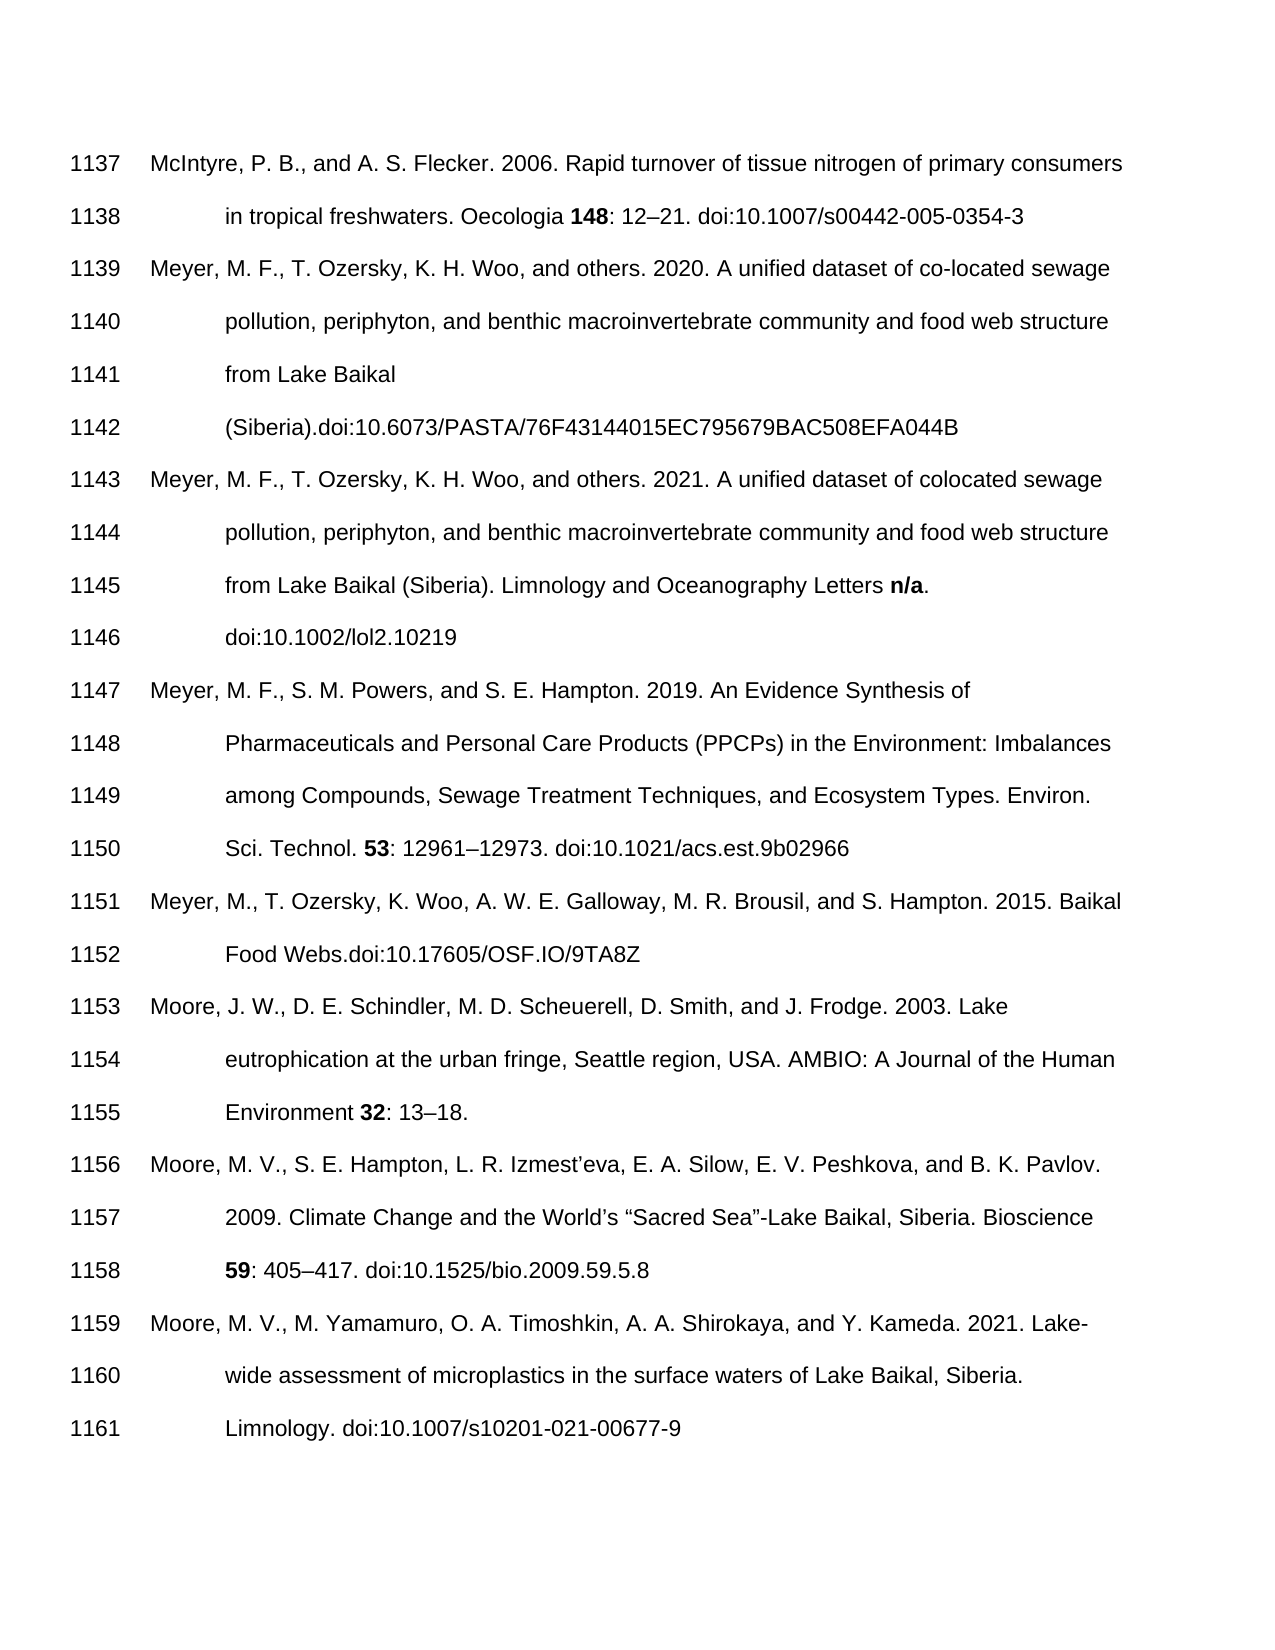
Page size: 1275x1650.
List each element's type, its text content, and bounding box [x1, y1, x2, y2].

text Meyer, M., T. Ozersky, K. Woo, A. W. E. Galloway, M. R. Brousil, and S. Hampton. 2015. Baikal Food Webs.doi:10.17605/OSF.IO/9TA8Z [150, 888, 1125, 967]
text Moore, M. V., S. E. Hampton, L. R. Izmest’eva, E. A. Silow, E. V. Peshkova, and B. K. Pavlov. 2009. Climate Change and the World’s “Sacred Sea”-Lake Baikal, Siberia. Bioscience 59: 405–417. doi:10.1525/bio.2009.59.5.8 [150, 1151, 1125, 1283]
text Meyer, M. F., S. M. Powers, and S. E. Hampton. 2019. An Evidence Synthesis of Pharmaceuticals and Personal Care Products (PPCPs) in the Environment: Imbalances among Compounds, Sewage Treatment Techniques, and Ecosystem Types. Environ. Sci. Technol. 53: 12961–12973. doi:10.1021/acs.est.9b02966 [150, 677, 1125, 862]
text Moore, J. W., D. E. Schindler, M. D. Scheuerell, D. Smith, and J. Frodge. 2003. Lake eutrophication at the urban fringe, Seattle region, USA. AMBIO: A Journal of the Human Environment 32: 13–18. [150, 993, 1125, 1125]
text Moore, M. V., M. Yamamuro, O. A. Timoshkin, A. A. Shirokaya, and Y. Kameda. 2021. Lake-wide assessment of microplastics in the surface waters of Lake Baikal, Siberia. Limnology. doi:10.1007/s10201-021-00677-9 [150, 1309, 1125, 1441]
text McIntyre, P. B., and A. S. Flecker. 2006. Rapid turnover of tissue nitrogen of primary consumers in tropical freshwaters. Oecologia 148: 12–21. doi:10.1007/s00442-005-0354-3 [150, 150, 1125, 229]
text Meyer, M. F., T. Ozersky, K. H. Woo, and others. 2020. A unified dataset of co-located sewage pollution, periphyton, and benthic macroinvertebrate community and food web structure from Lake Baikal (Siberia).doi:10.6073/PASTA/76F43144015EC795679BAC508EFA044B [150, 255, 1125, 440]
text Meyer, M. F., T. Ozersky, K. H. Woo, and others. 2021. A unified dataset of colocated sewage pollution, periphyton, and benthic macroinvertebrate community and food web structure from Lake Baikal (Siberia). Limnology and Oceanography Letters n/a. doi:10.1002/lol2.10219 [150, 466, 1125, 651]
